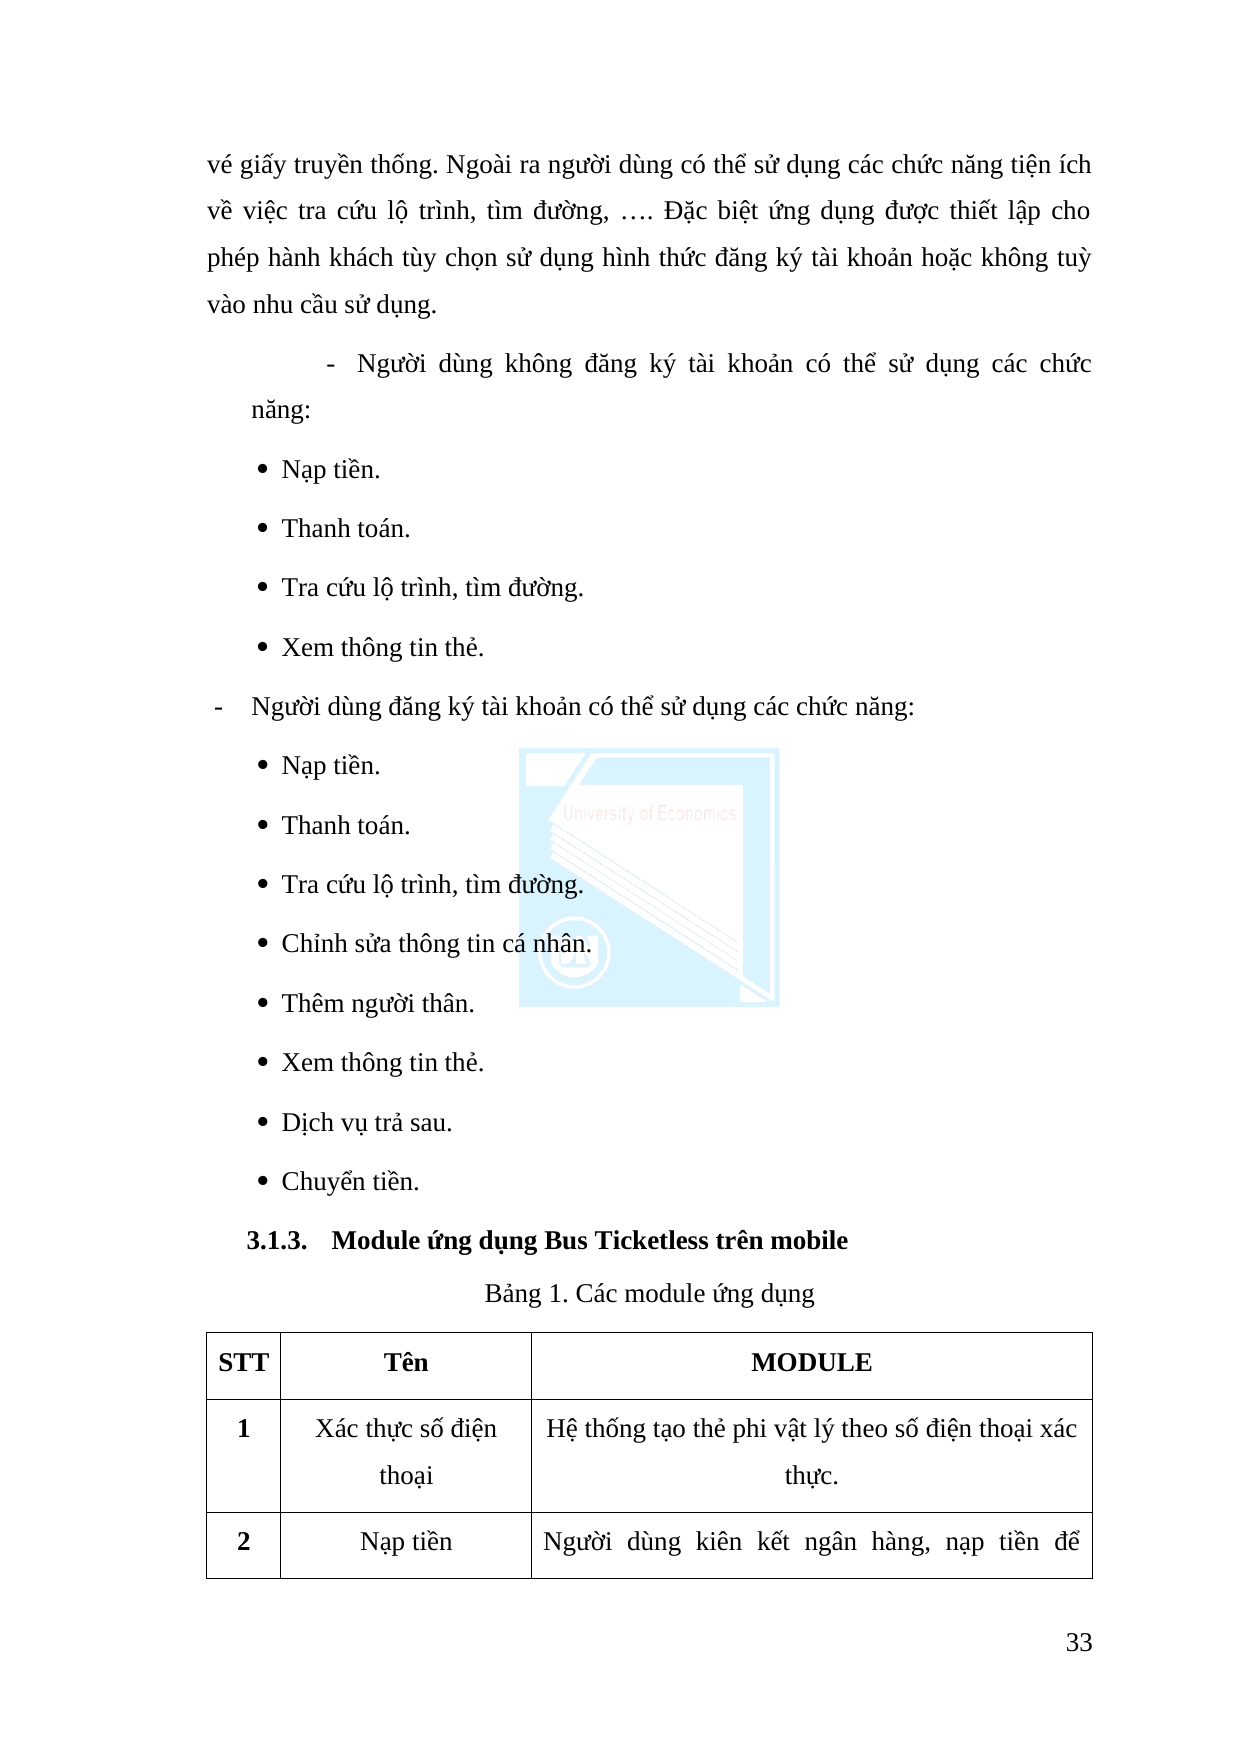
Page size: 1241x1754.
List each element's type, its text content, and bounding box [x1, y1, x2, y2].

list Chỉnh sửa thông tin cá nhân. [258, 927, 1092, 959]
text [207, 148, 1092, 319]
table_cell Hệ thống tạo thẻ phi vật lý theo số điện thoại xác thực. [532, 1400, 1092, 1512]
list Chuyển tiền. [258, 1165, 1092, 1196]
text Người dùng đăng ký tài khoản có thể sử dụng các chức năng: [214, 690, 1092, 721]
text Bảng 1. Các module ứng dụng [207, 1277, 1092, 1308]
list Xem thông tin thẻ. [258, 631, 1092, 662]
table_cell Nạp tiền [281, 1513, 531, 1578]
table_header MODULE [532, 1333, 1092, 1399]
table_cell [532, 1513, 1092, 1578]
list Nạp tiền. [258, 453, 1092, 484]
table_header Tên [281, 1333, 531, 1399]
table_cell 2 [207, 1513, 280, 1578]
list Tra cứu lộ trình, tìm đường. [258, 868, 1092, 899]
list Tra cứu lộ trình, tìm đường. [258, 571, 1092, 603]
list Thanh toán. [258, 512, 1092, 543]
list Thêm người thân. [258, 987, 1092, 1018]
list Module ứng dụng Bus Ticketless trên mobile [246, 1224, 1092, 1256]
text Người dùng không đăng ký tài khoản có thể sử dụng các chức năng: [251, 347, 1092, 425]
list Xem thông tin thẻ. [258, 1046, 1092, 1077]
table_cell 1 [207, 1400, 280, 1512]
list Dịch vụ trả sau. [258, 1106, 1092, 1137]
list Thanh toán. [258, 809, 1092, 840]
table_header STT [207, 1333, 280, 1399]
table_cell Xác thực số điện thoại [281, 1400, 531, 1512]
list Nạp tiền. [258, 749, 1092, 781]
